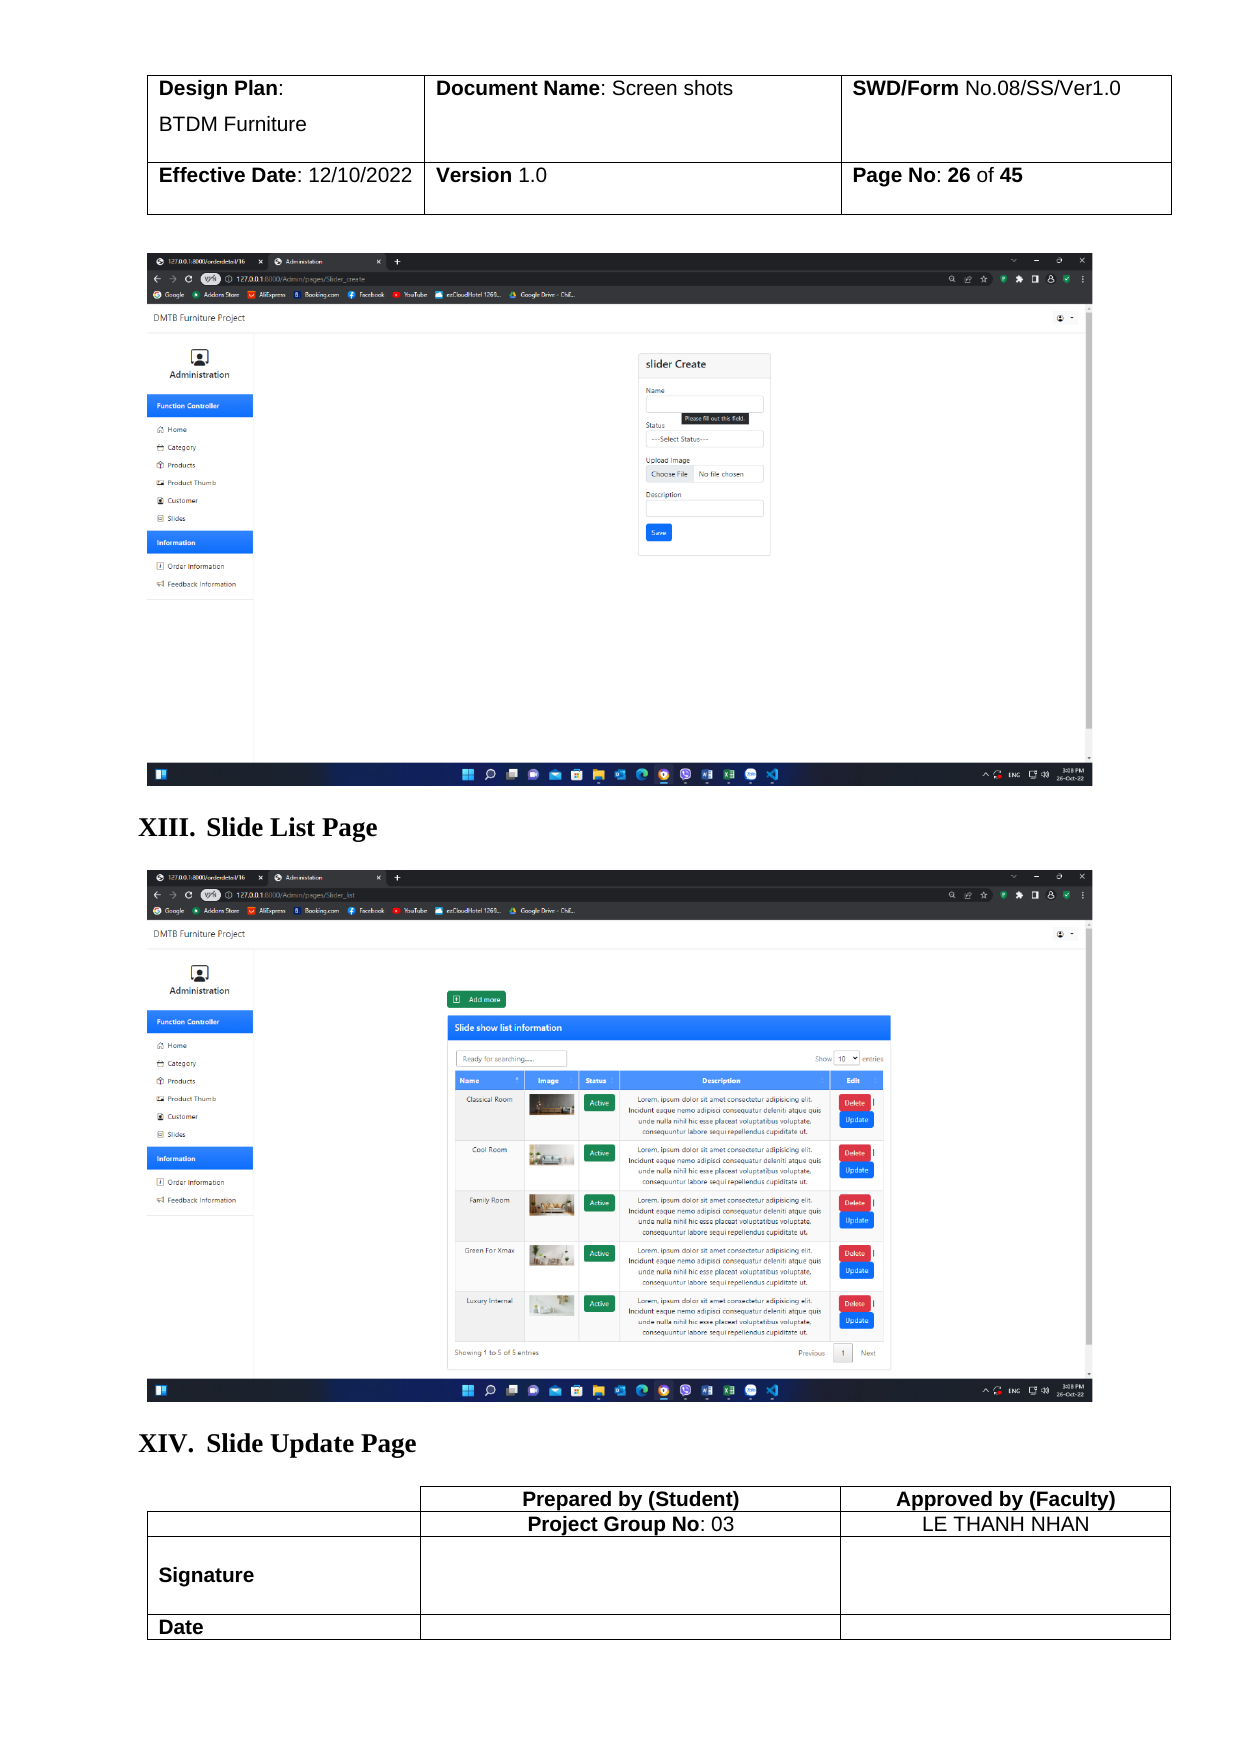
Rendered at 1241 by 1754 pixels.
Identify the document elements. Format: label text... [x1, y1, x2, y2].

picture [147, 870, 1093, 1402]
list Slide List Page [138, 811, 1093, 842]
list Slide Update Page [138, 1427, 1093, 1458]
picture [147, 253, 1093, 786]
